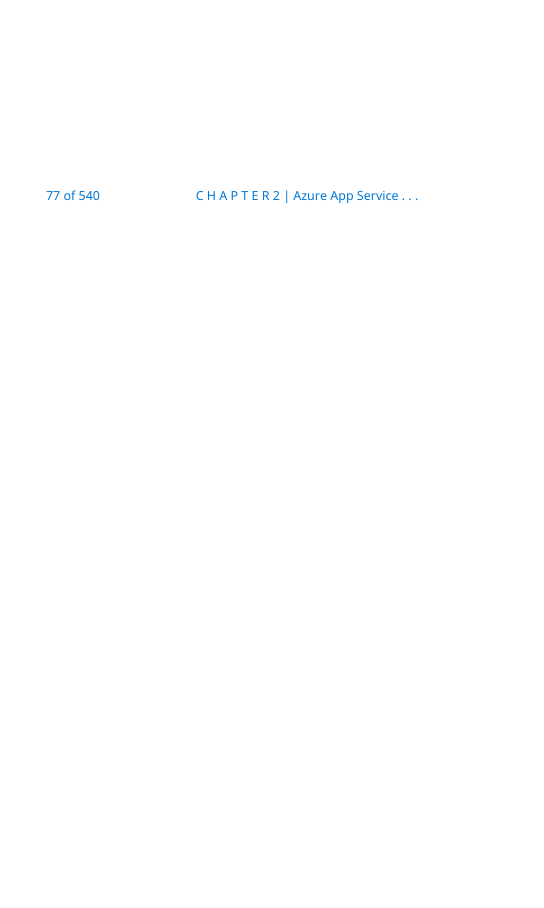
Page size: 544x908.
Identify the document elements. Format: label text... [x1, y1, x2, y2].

text 77 of 540 [46, 187, 121, 204]
text C H A P T E R 2 | Azure App Service . . . [196, 187, 489, 204]
